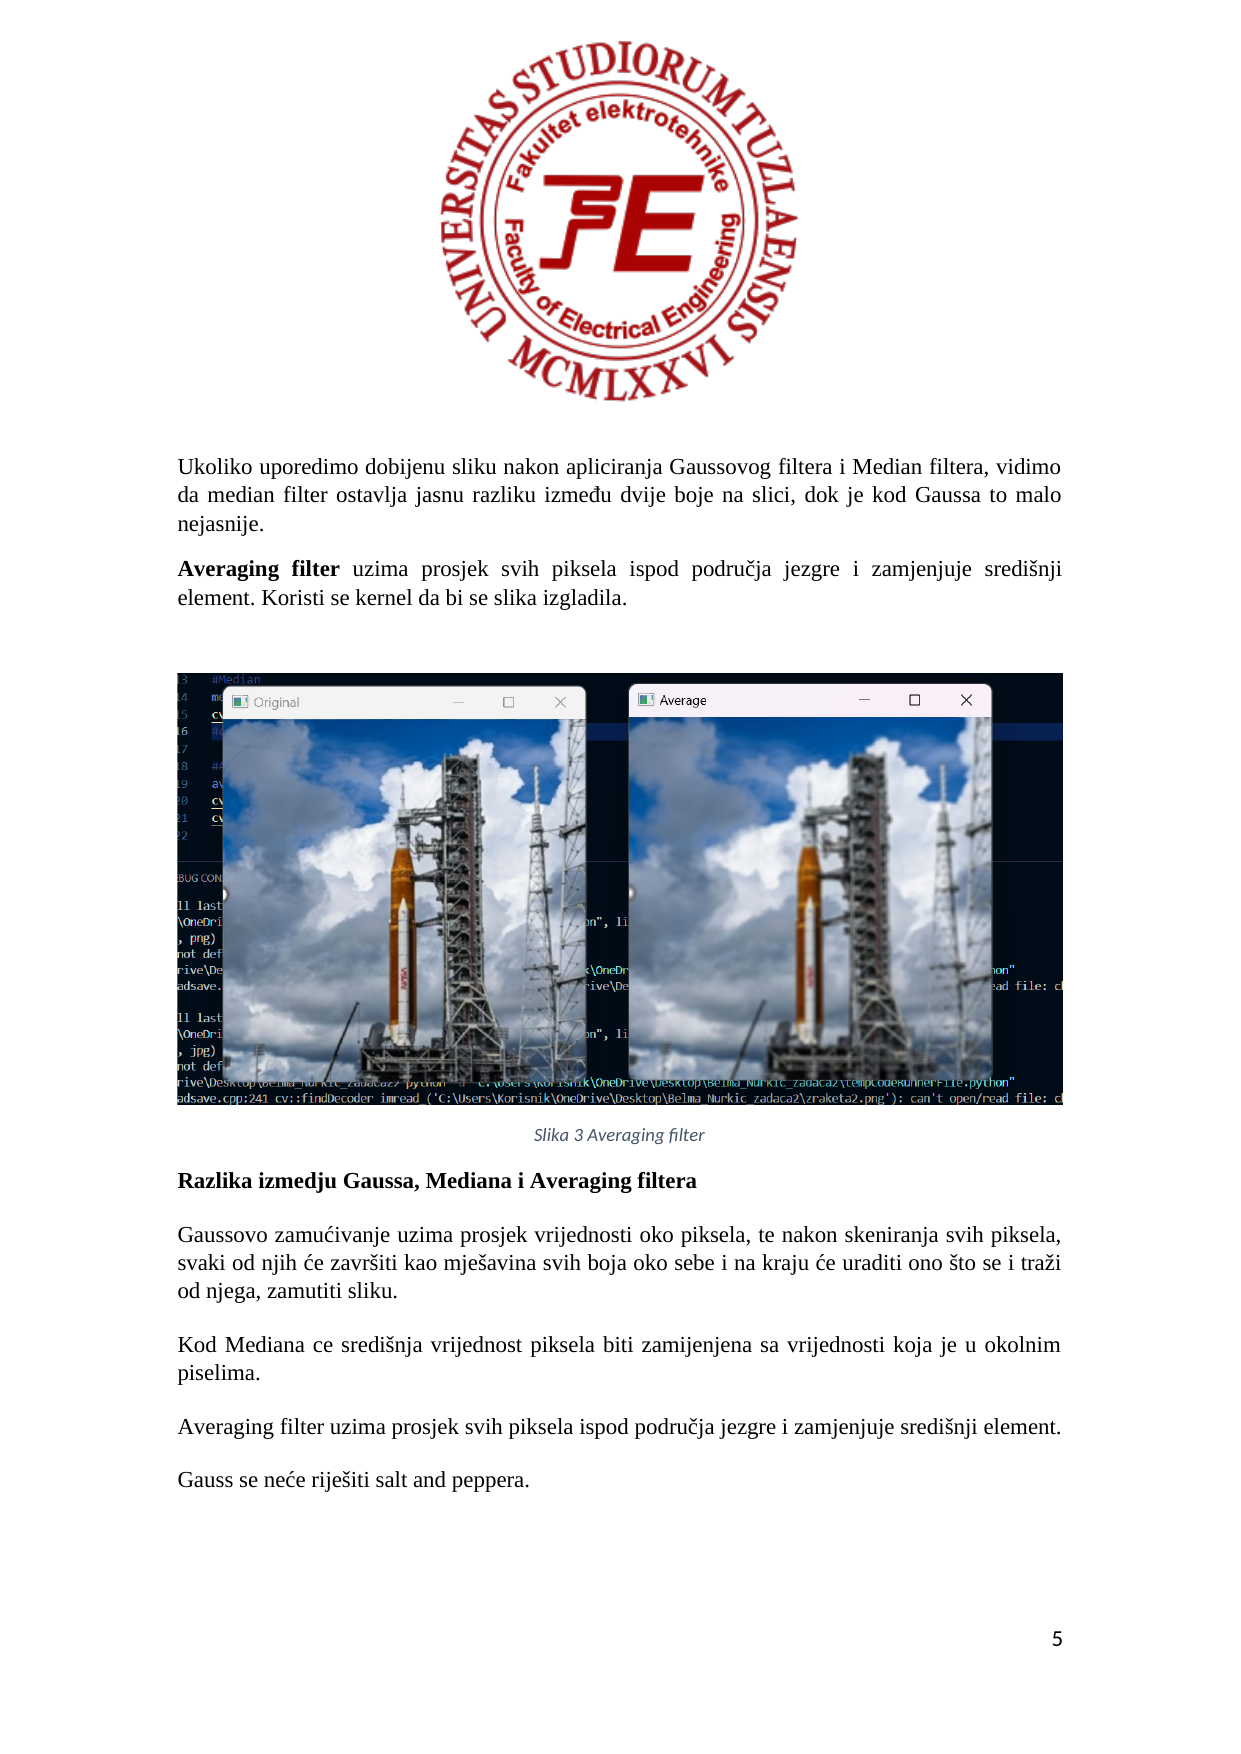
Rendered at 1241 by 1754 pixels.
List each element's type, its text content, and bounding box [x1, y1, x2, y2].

text Gauss se neće riješiti salt and peppera. [177, 1466, 1063, 1493]
text Averaging filter uzima prosjek svih piksela ispod područja jezgre i zamjenjuje središnji element. [177, 1413, 1063, 1439]
text Razlika izmedju Gaussa, Mediana i Averaging filtera [177, 1167, 1063, 1194]
picture [177, 673, 1063, 1105]
text Gaussovo zamućivanje uzima prosjek vrijednosti oko piksela, te nakon skeniranja svih piksela, svaki od njih će završiti kao mješavina svih boja oko sebe i na kraju će uraditi ono što se i traži od njega, zamutiti sliku. [177, 1221, 1063, 1304]
picture [219, 0, 1022, 454]
text Averaging filter uzima prosjek svih piksela ispod područja jezgre i zamjenjuje središnji element. Koristi se kernel da bi se slika izgladila. [177, 555, 1063, 610]
text Kod Mediana ce središnja vrijednost piksela biti zamijenjena sa vrijednosti koja je u okolnim piselima. [177, 1331, 1063, 1386]
text Ukoliko uporedimo dobijenu sliku nakon apliciranja Gaussovog filtera i Median filtera, vidimo da median filter ostavlja jasnu razliku između dvije boje na slici, dok je kod Gaussa to malo nejasnije. [177, 148, 1063, 536]
text Slika 3 Averaging filter [177, 1123, 1063, 1146]
